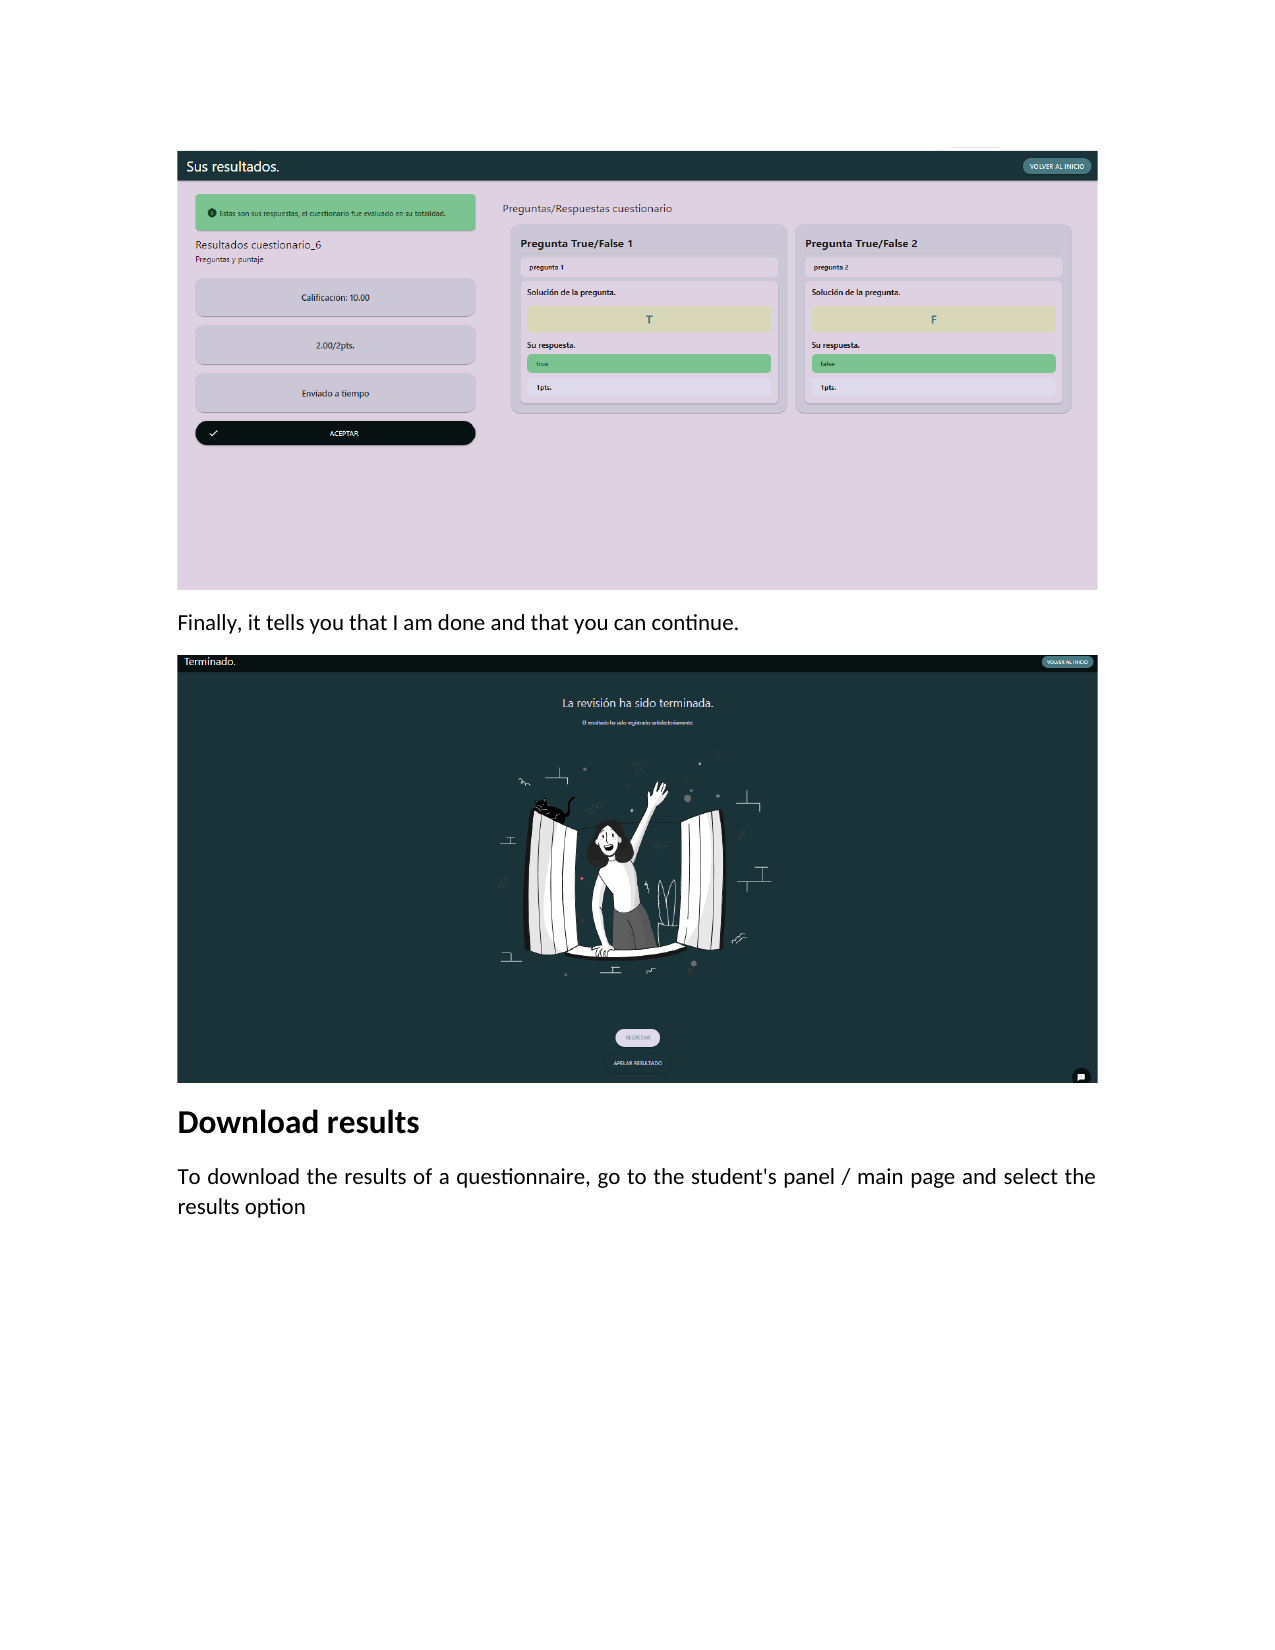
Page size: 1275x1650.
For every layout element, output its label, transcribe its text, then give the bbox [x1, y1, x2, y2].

text Download results [177, 1101, 1098, 1142]
text Finally, it tells you that I am done and that you can continue. [177, 608, 1098, 636]
text To download the results of a questionnaire, go to the student's panel / main page and select the results option [177, 1162, 1098, 1220]
picture [177, 147, 1098, 590]
picture [177, 655, 1098, 1083]
